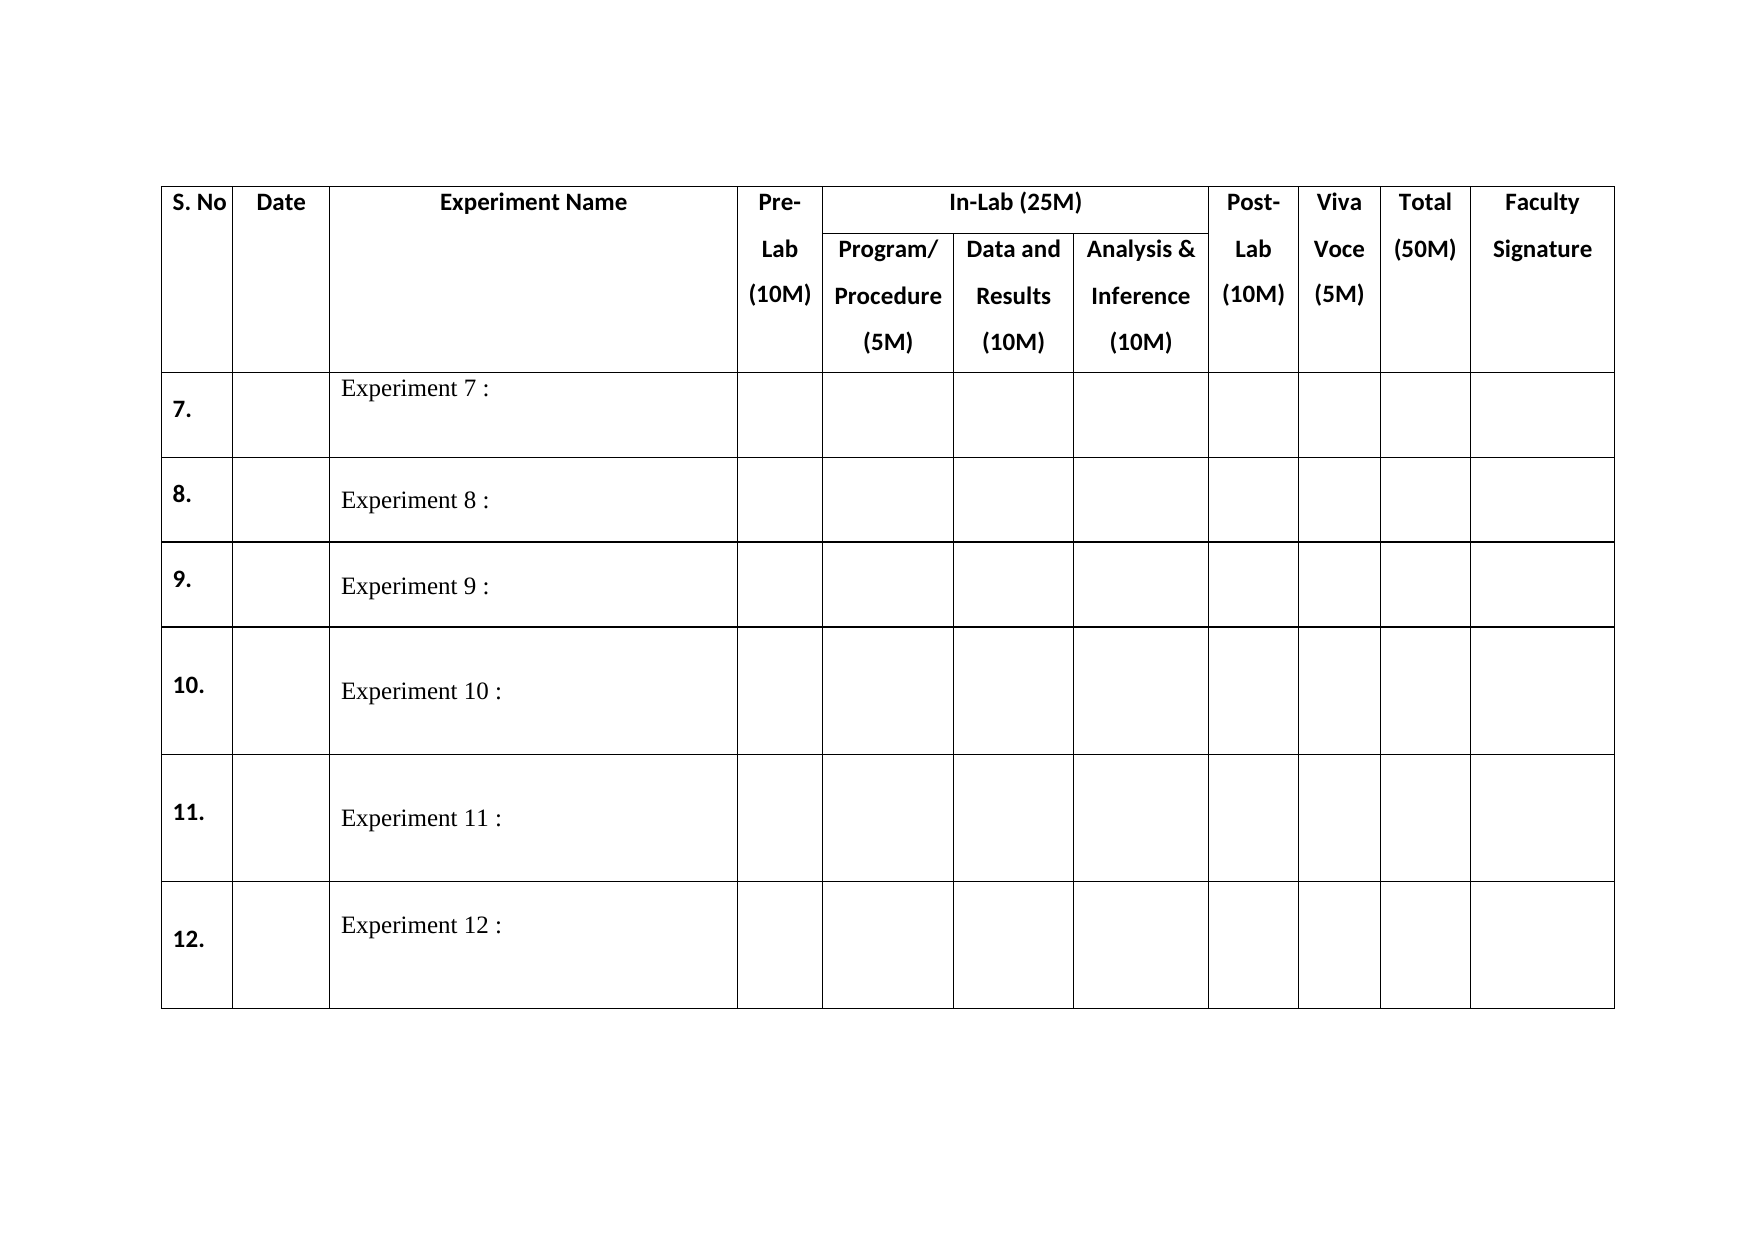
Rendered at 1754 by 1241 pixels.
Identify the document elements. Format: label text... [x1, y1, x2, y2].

table_cell [1471, 543, 1614, 626]
table_cell [1299, 543, 1380, 626]
table_cell [1299, 882, 1380, 1008]
table_cell [823, 373, 953, 457]
table_cell [1209, 755, 1298, 881]
table_cell [954, 628, 1073, 753]
table_cell Experiment 10 : [330, 628, 737, 753]
table_cell [738, 882, 822, 1008]
table_cell [738, 458, 822, 541]
table_cell [738, 628, 822, 753]
table_cell [1381, 458, 1470, 541]
table_cell 12. [162, 882, 232, 1008]
table_cell Data and Results (10M) [954, 234, 1073, 372]
table_cell [1074, 628, 1208, 753]
table_cell [233, 628, 329, 753]
table_cell 11. [162, 755, 232, 881]
table_cell [1209, 543, 1298, 626]
table_header Experiment Name [330, 187, 737, 372]
table_cell [1074, 543, 1208, 626]
table_cell [1381, 755, 1470, 881]
table_cell [1471, 882, 1614, 1008]
table_cell [233, 882, 329, 1008]
table_cell [954, 882, 1073, 1008]
table_cell [1299, 755, 1380, 881]
table_cell [1074, 882, 1208, 1008]
table_cell [954, 755, 1073, 881]
table_cell [1299, 373, 1380, 457]
table_cell [1381, 543, 1470, 626]
table_cell [1209, 882, 1298, 1008]
table_cell [954, 458, 1073, 541]
table_cell Analysis & Inference (10M) [1074, 234, 1208, 372]
table_cell Experiment 11 : [330, 755, 737, 881]
table_header Pre- Lab (10M) [738, 187, 822, 372]
table_cell Experiment 12 : [330, 882, 737, 1008]
table_cell [1381, 628, 1470, 753]
table_cell [1209, 458, 1298, 541]
table_cell [1209, 628, 1298, 753]
table_header Viva Voce (5M) [1299, 187, 1380, 372]
table_cell [233, 543, 329, 626]
table_header In-Lab (25M) [823, 187, 1208, 233]
table_cell [954, 373, 1073, 457]
table_cell [1381, 373, 1470, 457]
table_cell [1074, 373, 1208, 457]
table_cell Experiment 7 : [330, 373, 737, 457]
table_cell [823, 882, 953, 1008]
table_cell [1299, 628, 1380, 753]
table_cell [738, 755, 822, 881]
table_cell [823, 543, 953, 626]
table_cell Program/ Procedure (5M) [823, 234, 953, 372]
table_cell Experiment 8 : [330, 458, 737, 541]
table_header Total (50M) [1381, 187, 1470, 372]
table_cell [823, 628, 953, 753]
table_cell [954, 543, 1073, 626]
table_cell [1471, 628, 1614, 753]
table_cell [738, 373, 822, 457]
table_header S. No [162, 187, 232, 372]
table_cell [1299, 458, 1380, 541]
table_header Faculty Signature [1471, 187, 1614, 372]
table_cell [1381, 882, 1470, 1008]
table_cell [1074, 755, 1208, 881]
table_cell [1209, 373, 1298, 457]
table_cell [233, 373, 329, 457]
table_cell Experiment 9 : [330, 543, 737, 626]
table_cell [1471, 755, 1614, 881]
table_cell 9. [162, 543, 232, 626]
table_cell [233, 458, 329, 541]
table_cell 7. [162, 373, 232, 457]
table_cell [738, 543, 822, 626]
table_cell 8. [162, 458, 232, 541]
table_header Date [233, 187, 329, 372]
table_cell [1074, 458, 1208, 541]
table_cell [233, 755, 329, 881]
table_cell [823, 755, 953, 881]
table_header Post- Lab (10M) [1209, 187, 1298, 372]
table_cell [823, 458, 953, 541]
table_cell [1471, 373, 1614, 457]
table_cell 10. [162, 628, 232, 753]
table_cell [1471, 458, 1614, 541]
